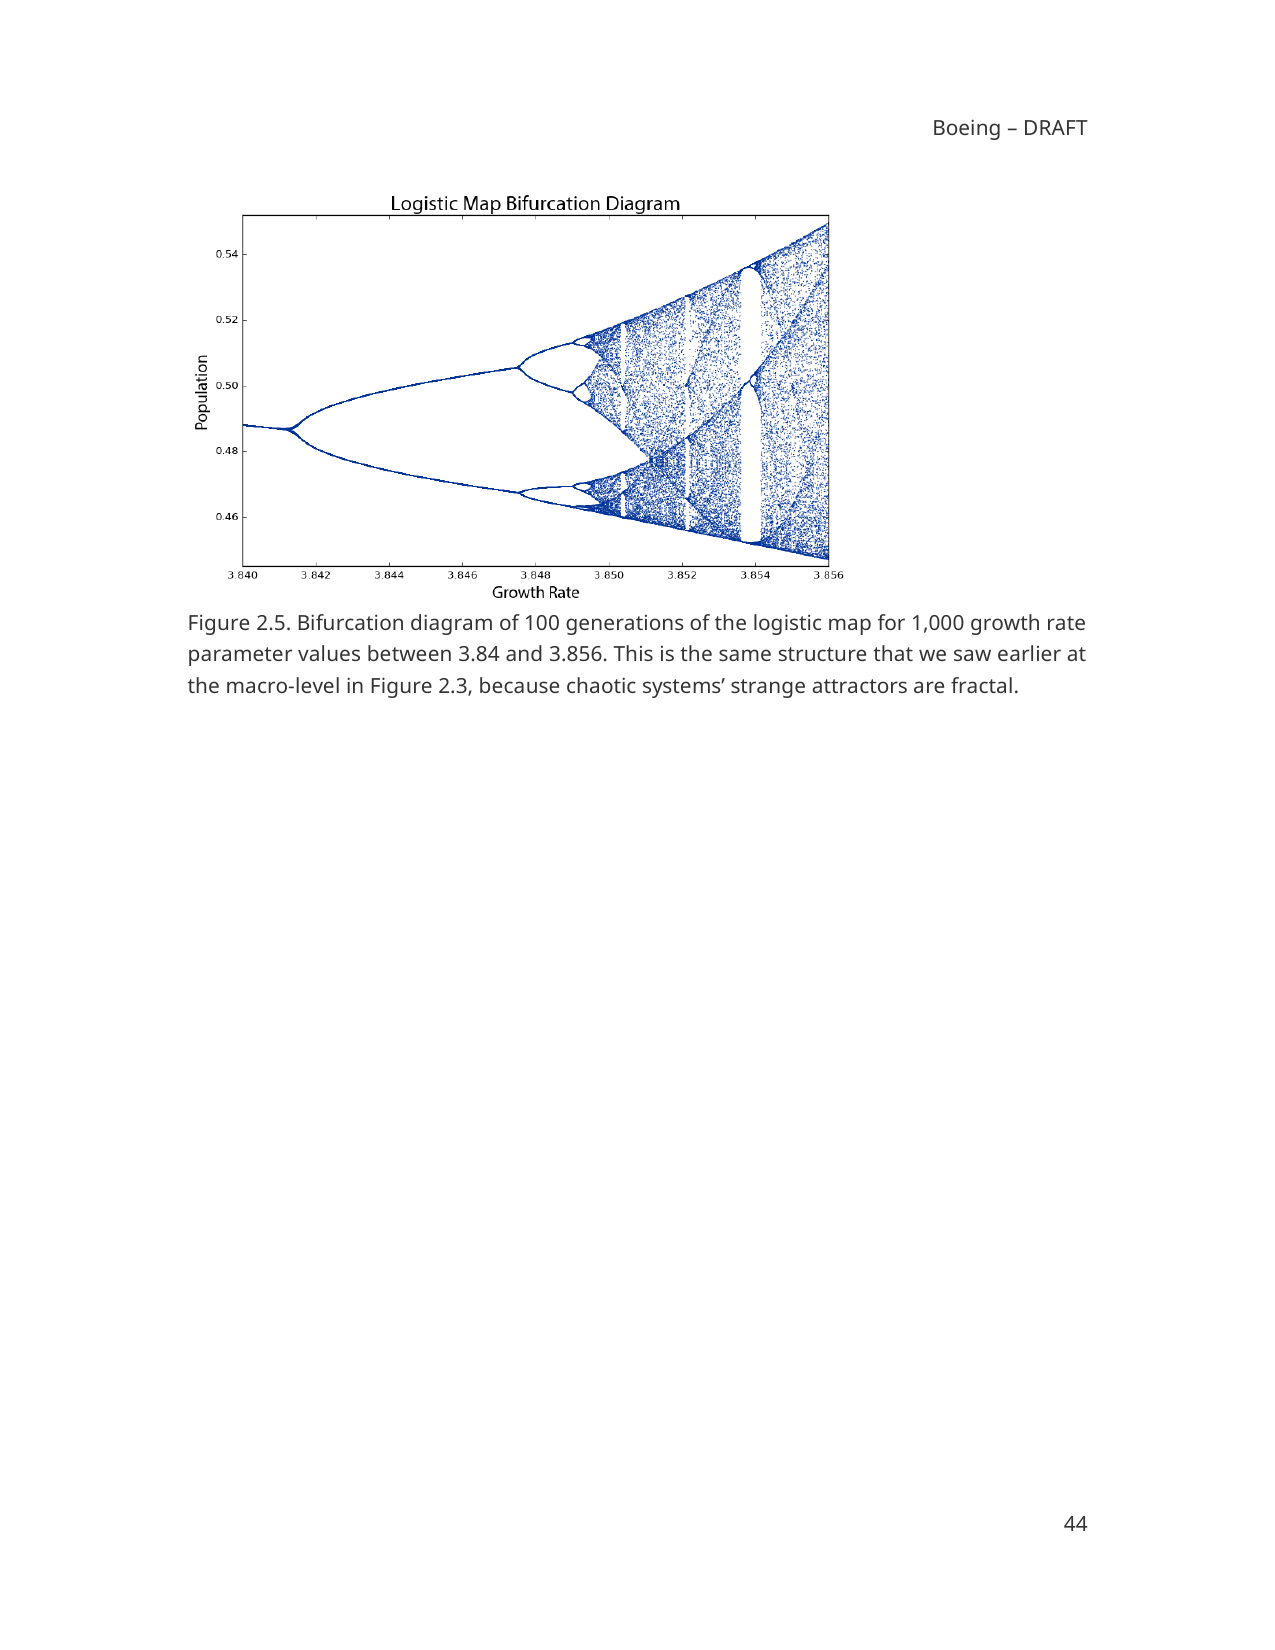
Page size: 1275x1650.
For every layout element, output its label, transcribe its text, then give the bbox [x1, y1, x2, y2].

picture [187, 187, 851, 608]
